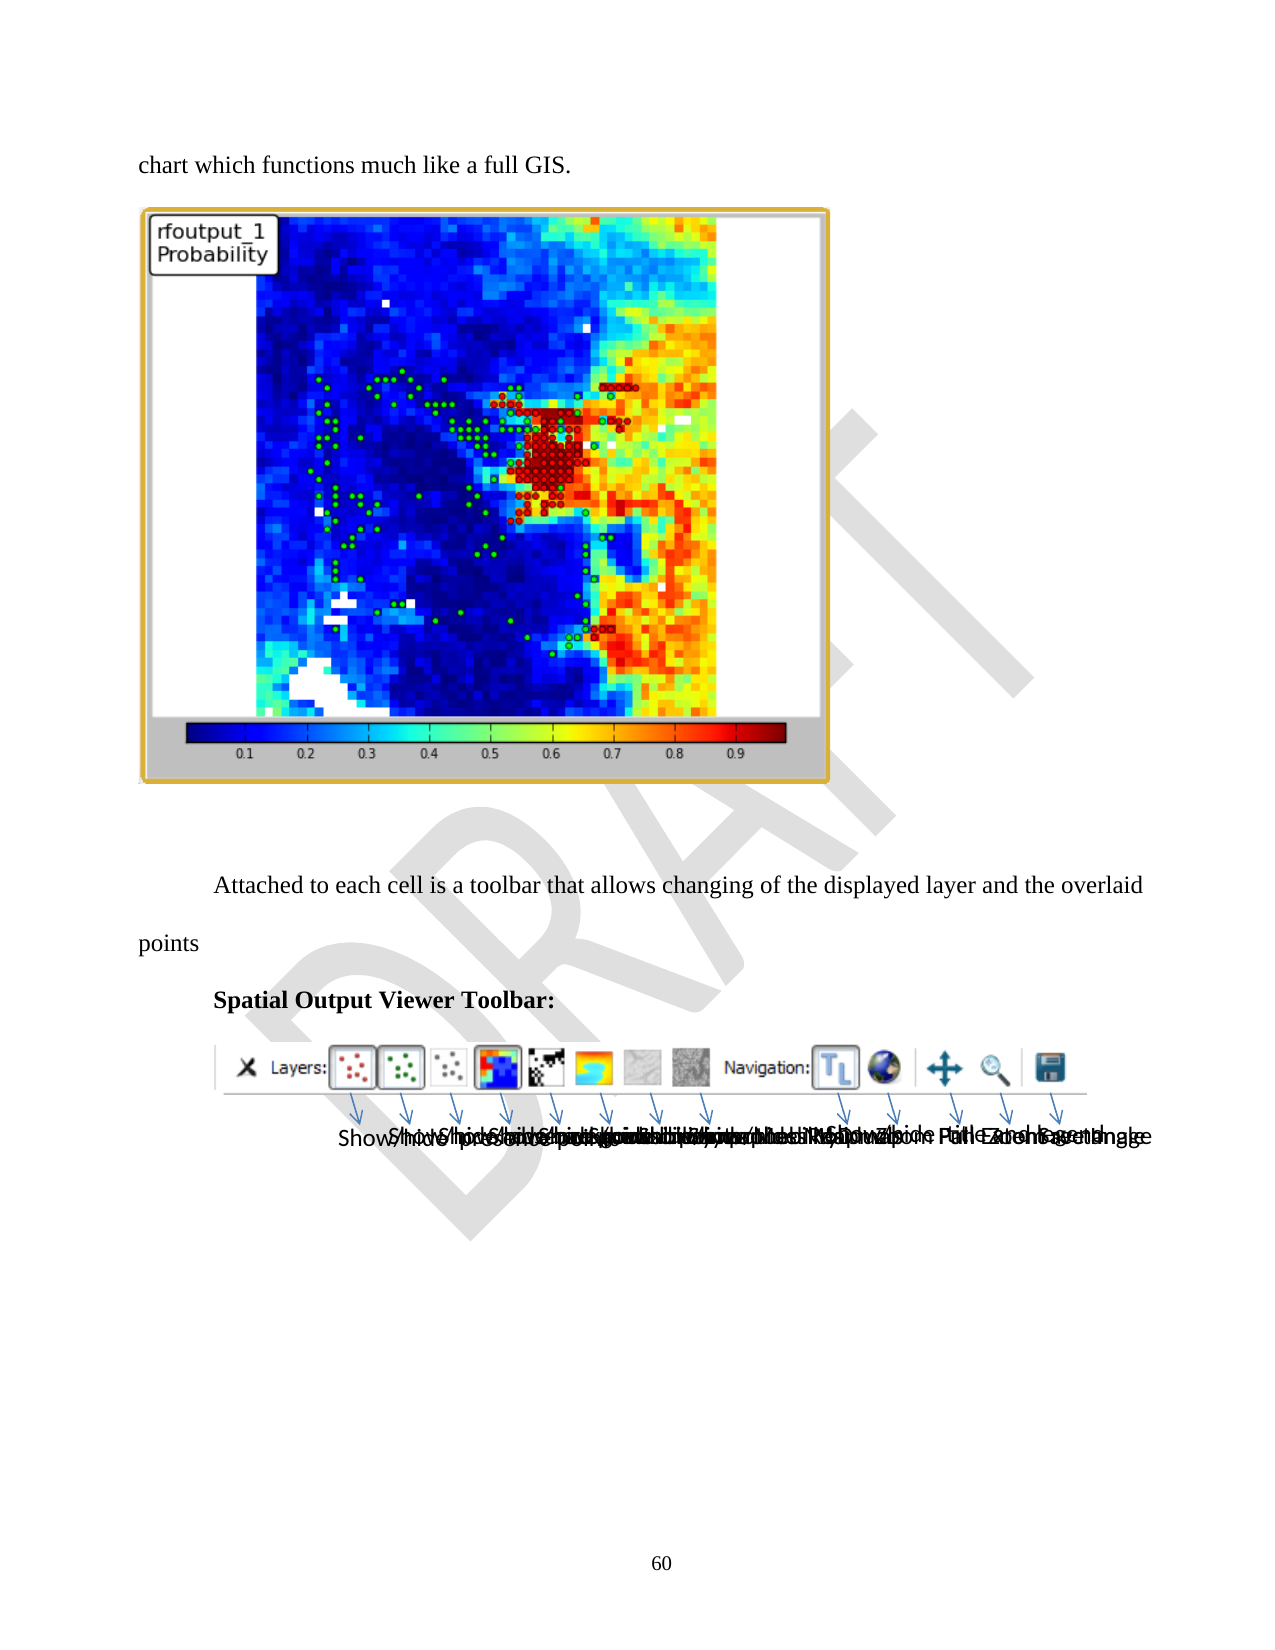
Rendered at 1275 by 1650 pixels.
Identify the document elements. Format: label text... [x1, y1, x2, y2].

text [138, 150, 1185, 784]
picture [213, 1042, 1087, 1095]
text Spatial Output Viewer Toolbar: [138, 985, 1185, 1014]
text Attached to each cell is a toolbar that allows changing of the displayed layer and the overlaid points [138, 870, 1185, 957]
picture [138, 207, 831, 784]
